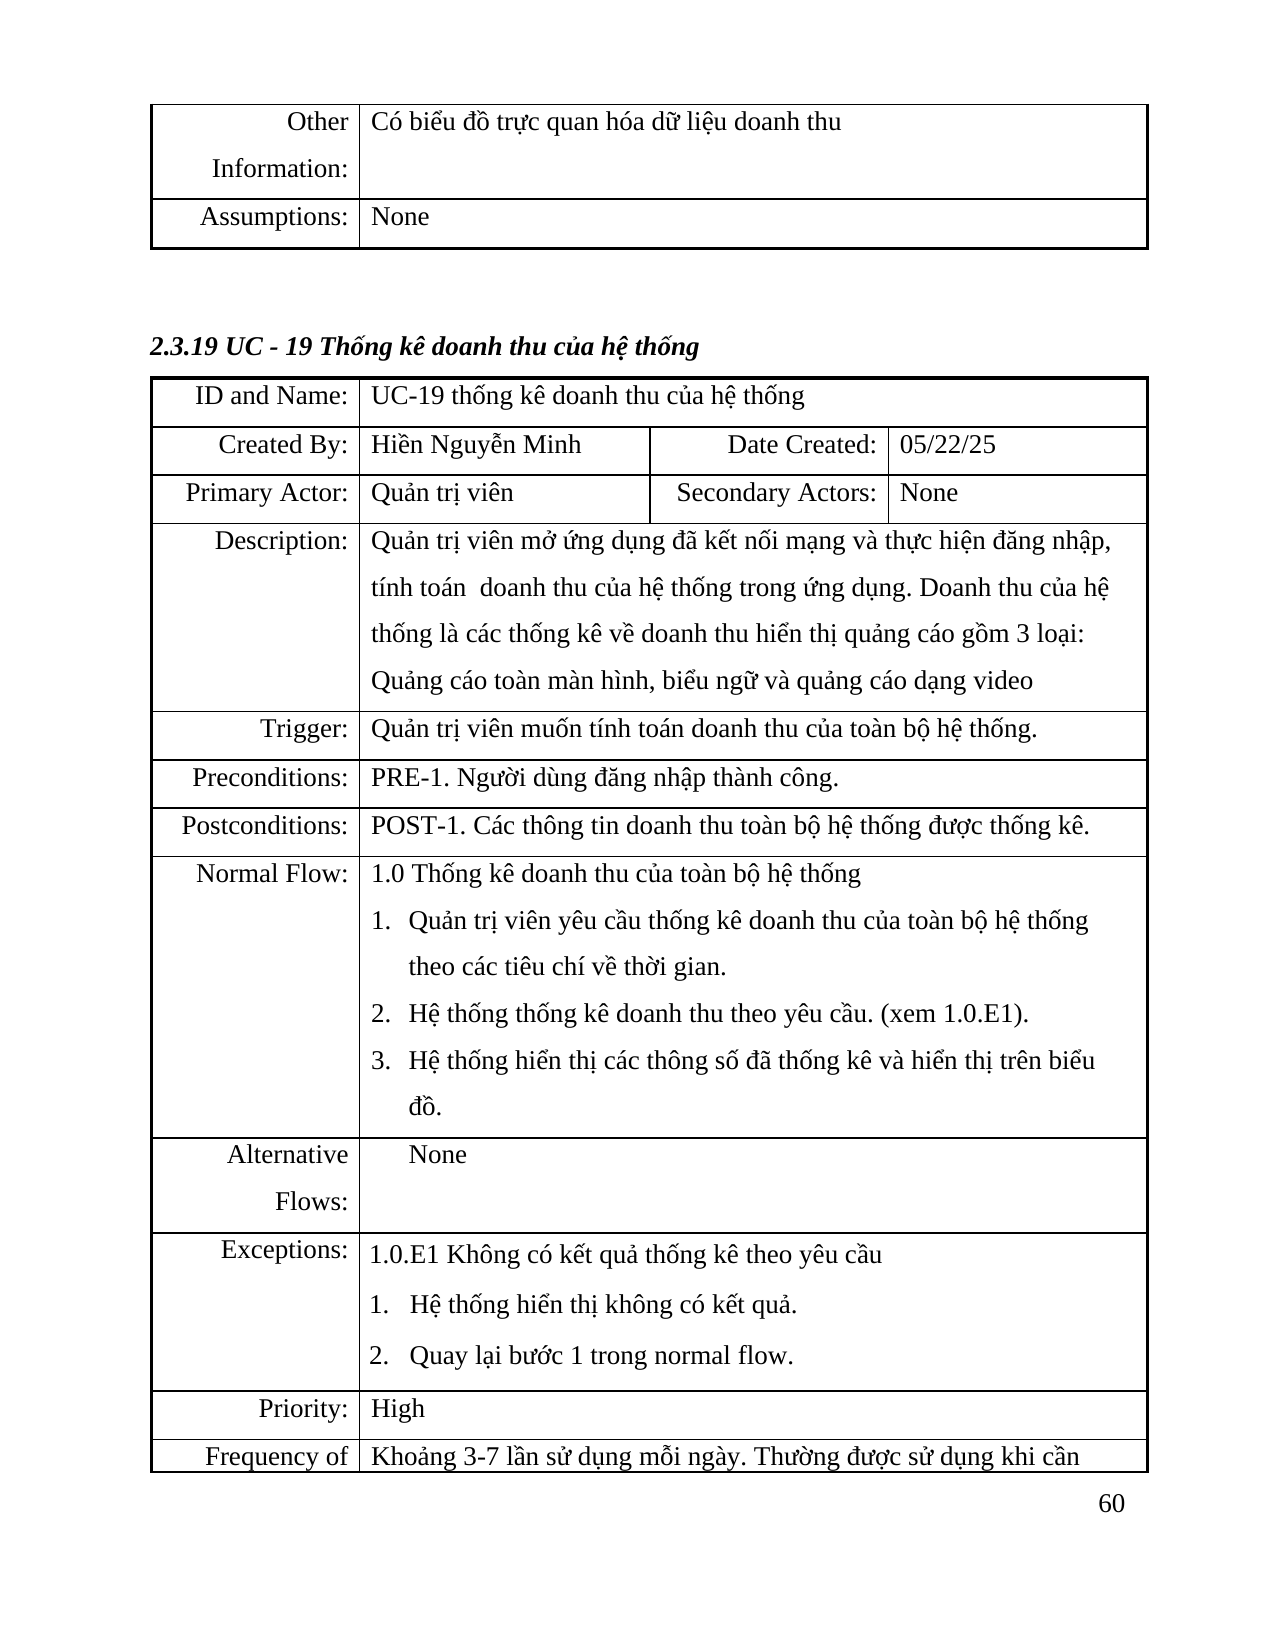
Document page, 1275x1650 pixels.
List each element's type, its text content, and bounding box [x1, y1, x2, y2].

table_cell 1.0.E1 Không có kết quả thống kê theo yêu cầu 1. Hệ thống hiển thị không có kết quả. 2. Quay lại bước 1 trong normal flow. [360, 1234, 1146, 1390]
table_cell Description: [153, 524, 359, 711]
table_cell Frequency of Use: [153, 1440, 359, 1471]
table_cell None [360, 1139, 1146, 1232]
table_cell Normal Flow: [153, 857, 359, 1137]
table_cell Exceptions: [153, 1234, 359, 1390]
table_cell 05/22/25 [889, 428, 1146, 474]
table_cell Preconditions: [153, 761, 359, 807]
table_header UC-19 thống kê doanh thu của hệ thống [360, 380, 1146, 426]
table_cell None [889, 476, 1146, 523]
table_cell Hiền Nguyễn Minh [360, 428, 649, 474]
subtitle UC - 19 Thống kê doanh thu của hệ thống [150, 330, 1125, 361]
table_cell Trigger: [153, 712, 359, 759]
table_cell High [360, 1392, 1146, 1438]
table_cell Assumptions: [153, 200, 359, 247]
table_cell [360, 1440, 1146, 1471]
table_cell Primary Actor: [153, 476, 359, 523]
table_cell Other Information: [153, 105, 359, 198]
table_cell Quản trị viên mở ứng dụng đã kết nối mạng và thực hiện đăng nhập, tính toán doanh thu của hệ thống trong ứng dụng. Doanh thu của hệ thống là các thống kê về doanh thu hiển thị quảng cáo gồm 3 loại: Quảng cáo toàn màn hình, biểu ngữ và quảng cáo dạng video [360, 524, 1146, 711]
table_cell Date Created: [651, 428, 888, 474]
table_cell PRE-1. Người dùng đăng nhập thành công. [360, 761, 1146, 807]
table_cell Alternative Flows: [153, 1139, 359, 1232]
table_cell POST-1. Các thông tin doanh thu toàn bộ hệ thống được thống kê. [360, 809, 1146, 856]
table_cell Created By: [153, 428, 359, 474]
table_cell Có biểu đồ trực quan hóa dữ liệu doanh thu [360, 105, 1146, 198]
table_cell Postconditions: [153, 809, 359, 856]
table_cell Priority: [153, 1392, 359, 1438]
table_cell 1.0 Thống kê doanh thu của toàn bộ hệ thống Quản trị viên yêu cầu thống kê doanh thu của toàn bộ hệ thống theo các tiêu chí về thời gian. Hệ thống thống kê doanh thu theo yêu cầu. (xem 1.0.E1). Hệ thống hiển thị các thông số đã thống kê và hiển thị trên biểu đồ. [360, 857, 1146, 1137]
table_cell None [360, 200, 1146, 247]
table_header ID and Name: [153, 380, 359, 426]
table_cell Quản trị viên muốn tính toán doanh thu của toàn bộ hệ thống. [360, 712, 1146, 759]
table_cell Quản trị viên [360, 476, 649, 523]
table_cell Secondary Actors: [651, 476, 888, 523]
